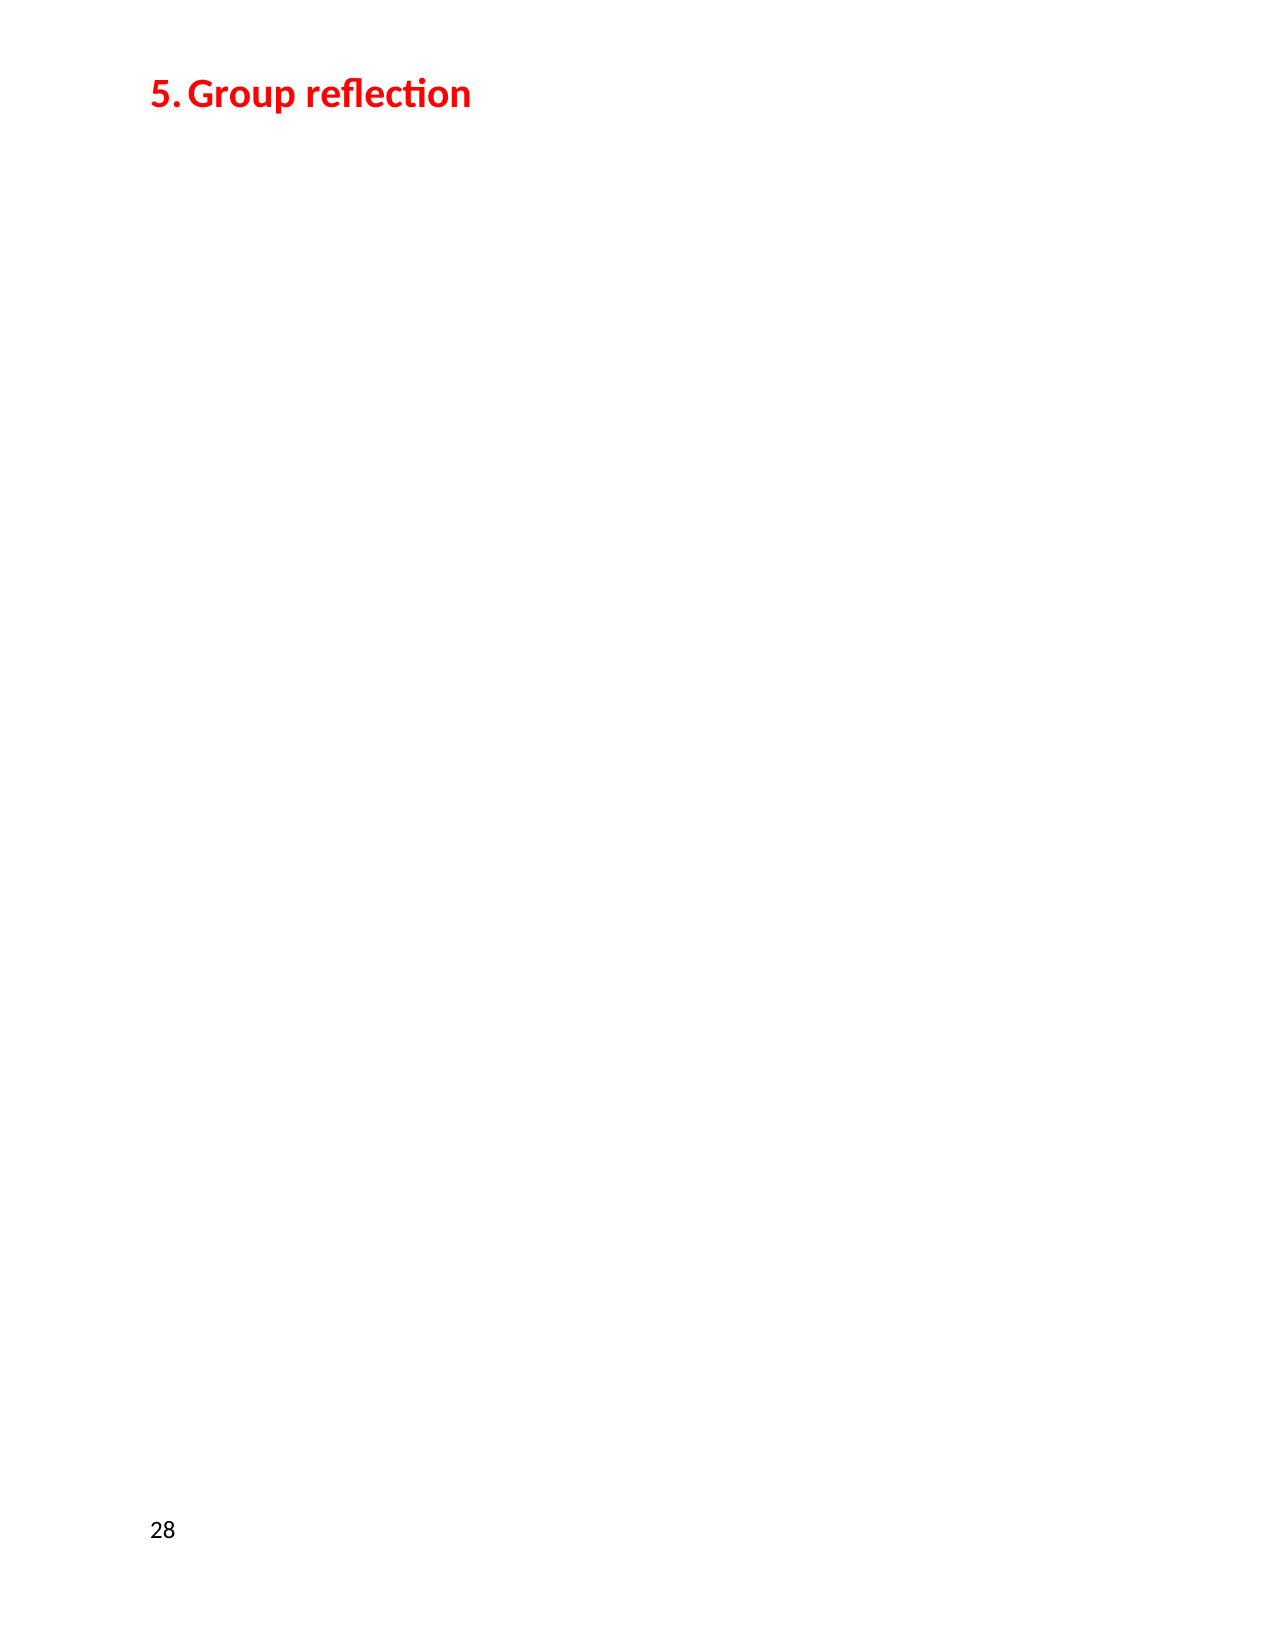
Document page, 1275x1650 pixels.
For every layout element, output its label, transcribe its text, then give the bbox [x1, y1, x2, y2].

subtitle Group reflection [150, 67, 1125, 118]
